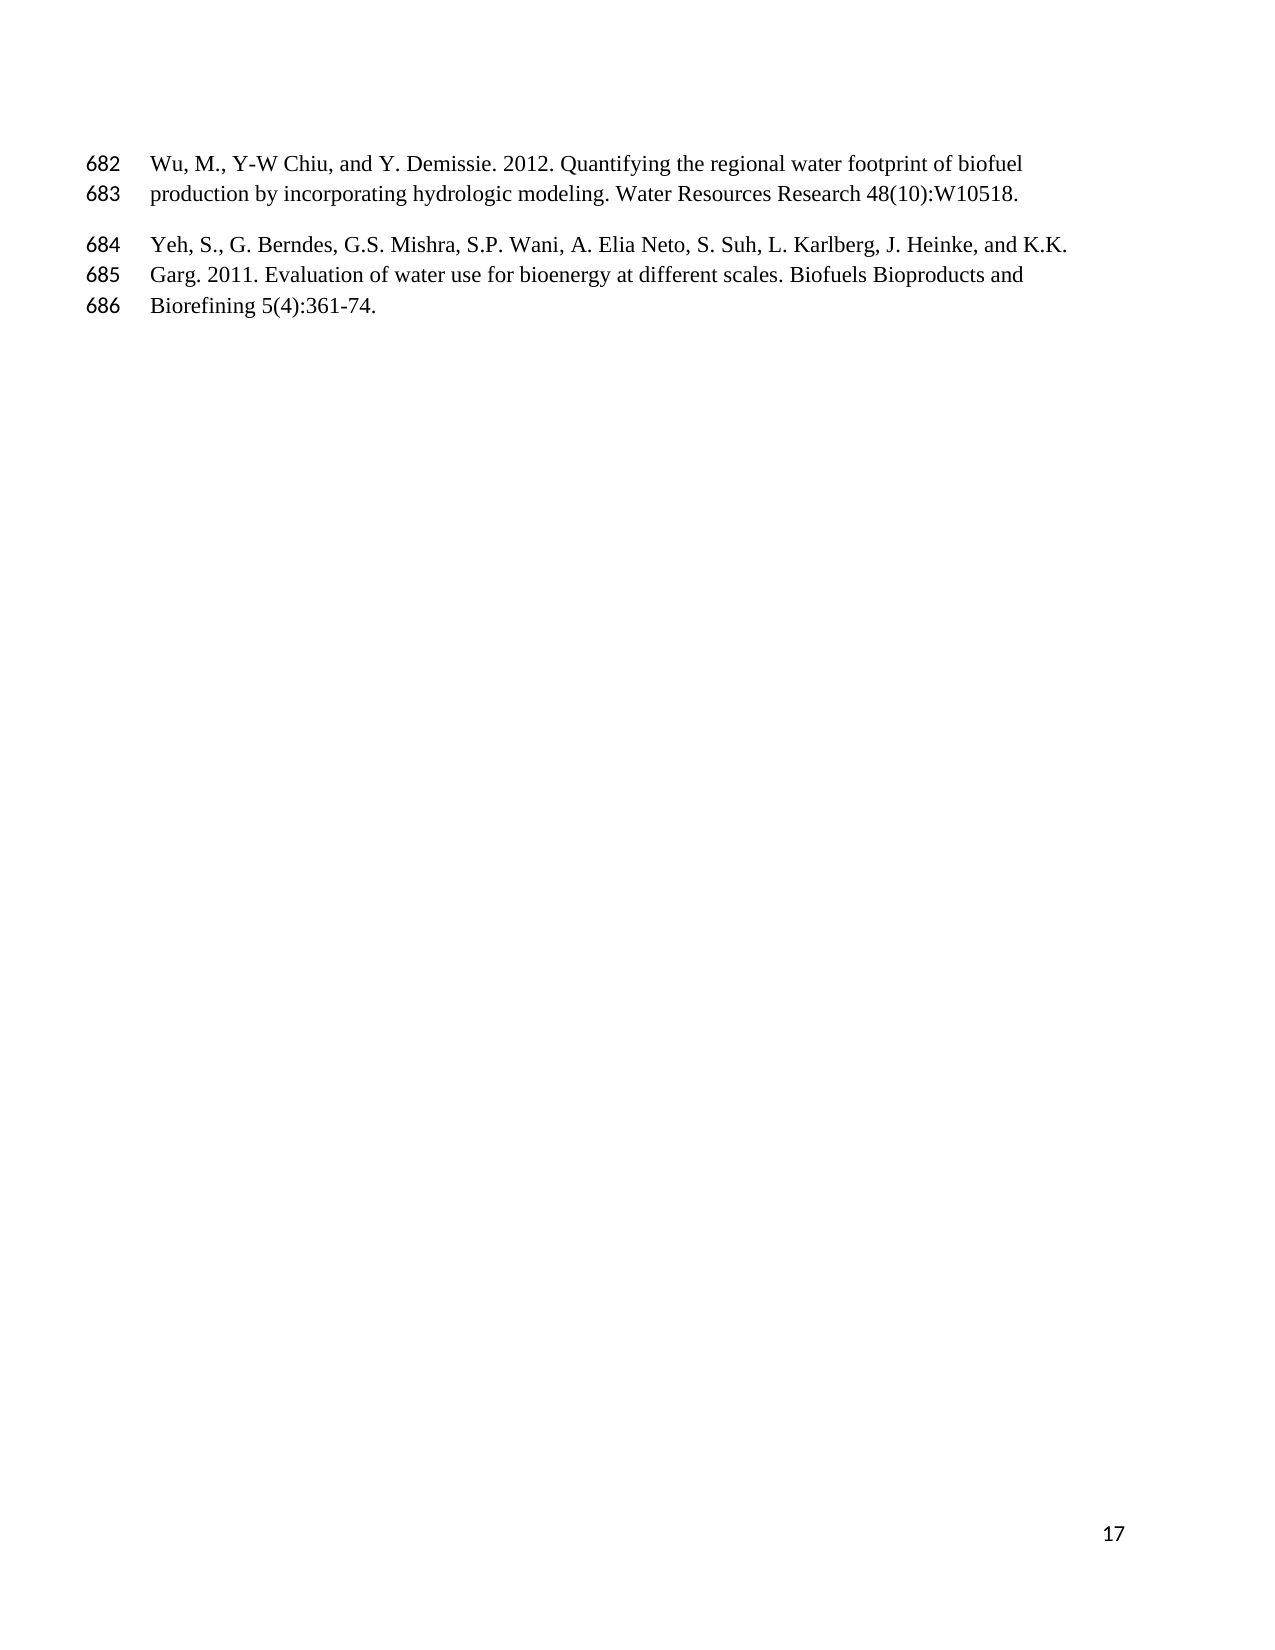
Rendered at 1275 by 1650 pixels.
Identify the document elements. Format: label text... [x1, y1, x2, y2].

text Yeh, S., G. Berndes, G.S. Mishra, S.P. Wani, A. Elia Neto, S. Suh, L. Karlberg, J. Heinke, and K.K. Garg. 2011. Evaluation of water use for bioenergy at different scales. Biofuels Bioproducts and Biorefining 5(4):361-74. [150, 231, 1125, 318]
text Wu, M., Y-W Chiu, and Y. Demissie. 2012. Quantifying the regional water footprint of biofuel production by incorporating hydrologic modeling. Water Resources Research 48(10):W10518. [150, 150, 1125, 207]
